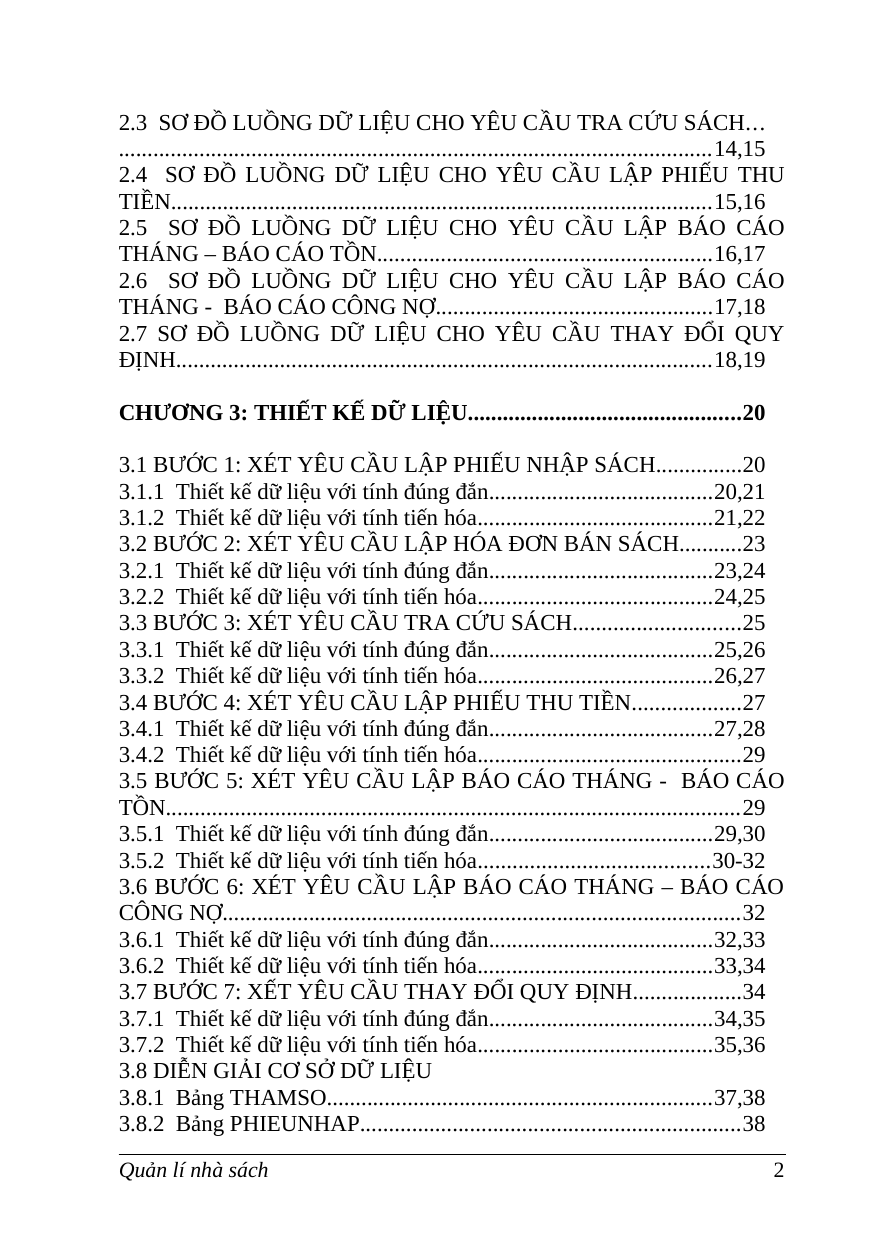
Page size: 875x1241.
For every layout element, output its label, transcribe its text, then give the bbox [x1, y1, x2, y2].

text 3.8.1 Bảng THAMSO 37,38 [118, 1084, 786, 1110]
text 3.8.2 Bảng PHIEUNHAP 38 [118, 1110, 786, 1137]
text CHƯƠNG 3: THIẾT KẾ DỮ LIỆU 20 [118, 399, 786, 425]
text 2.3 SƠ ĐỒ LUỒNG DỮ LIỆU CHO YÊU CẦU TRA CỨU SÁCH 14,15 [118, 109, 786, 161]
text 3.6.2 Thiết kế dữ liệu với tính tiến hóa 33,34 [118, 952, 786, 978]
text 3.4 BƯỚC 4: XÉT YÊU CẦU LẬP PHIẾU THU TIỀN 27 [118, 688, 786, 715]
text 3.1 BƯỚC 1: XÉT YÊU CẦU LẬP PHIẾU NHẬP SÁCH 20 [118, 451, 786, 478]
text 3.4.2 Thiết kế dữ liệu với tính tiến hóa 29 [118, 741, 786, 768]
text 3.3.2 Thiết kế dữ liệu với tính tiến hóa 26,27 [118, 662, 786, 688]
text 3.5.2 Thiết kế dữ liệu với tính tiến hóa 30-32 [118, 847, 786, 873]
text 2.7 SƠ ĐỒ LUỒNG DỮ LIỆU CHO YÊU CẦU THAY ĐỔI QUY ĐỊNH 18,19 [118, 319, 786, 372]
text 3.3.1 Thiết kế dữ liệu với tính đúng đắn 25,26 [118, 636, 786, 662]
text 3.1.1 Thiết kế dữ liệu với tính đúng đắn 20,21 [118, 478, 786, 504]
text 3.6.1 Thiết kế dữ liệu với tính đúng đắn 32,33 [118, 926, 786, 952]
text 3.1.2 Thiết kế dữ liệu với tính tiến hóa 21,22 [118, 504, 786, 530]
text 3.7 BƯỚC 7: XẾT YÊU CẦU THAY ĐỔI QUY ĐỊNH 34 [118, 978, 786, 1005]
text 2.4 SƠ ĐỒ LUỒNG DỮ LIỆU CHO YÊU CẦU LẬP PHIẾU THU TIỀN 15,16 [118, 161, 786, 214]
text 3.5 BƯỚC 5: XÉT YÊU CẦU LẬP BÁO CÁO THÁNG - BÁO CÁO TỒN 29 [118, 768, 786, 820]
text 3.5.1 Thiết kế dữ liệu với tính đúng đắn 29,30 [118, 820, 786, 847]
text 3.7.2 Thiết kế dữ liệu với tính tiến hóa 35,36 [118, 1031, 786, 1057]
text 3.4.1 Thiết kế dữ liệu với tính đúng đắn 27,28 [118, 715, 786, 741]
text 2.6 SƠ ĐỒ LUỒNG DỮ LIỆU CHO YÊU CẦU LẬP BÁO CÁO THÁNG - BÁO CÁO CÔNG NỢ 17,18 [118, 267, 786, 319]
text 3.8 DIỄN GIẢI CƠ SỞ DỮ LIỆU [118, 1057, 786, 1084]
text 3.2.1 Thiết kế dữ liệu với tính đúng đắn 23,24 [118, 557, 786, 583]
text 2.5 SƠ ĐỒ LUỒNG DỮ LIỆU CHO YÊU CẦU LẬP BÁO CÁO THÁNG – BÁO CÁO TỒN 16,17 [118, 214, 786, 267]
text 3.2 BƯỚC 2: XÉT YÊU CẦU LẬP HÓA ĐƠN BÁN SÁCH 23 [118, 530, 786, 557]
text 3.3 BƯỚC 3: XÉT YÊU CẦU TRA CỨU SÁCH 25 [118, 609, 786, 636]
text 3.6 BƯỚC 6: XÉT YÊU CẦU LẬP BÁO CÁO THÁNG – BÁO CÁO CÔNG NỢ 32 [118, 873, 786, 926]
text 3.2.2 Thiết kế dữ liệu với tính tiến hóa 24,25 [118, 583, 786, 609]
text 3.7.1 Thiết kế dữ liệu với tính đúng đắn 34,35 [118, 1005, 786, 1031]
